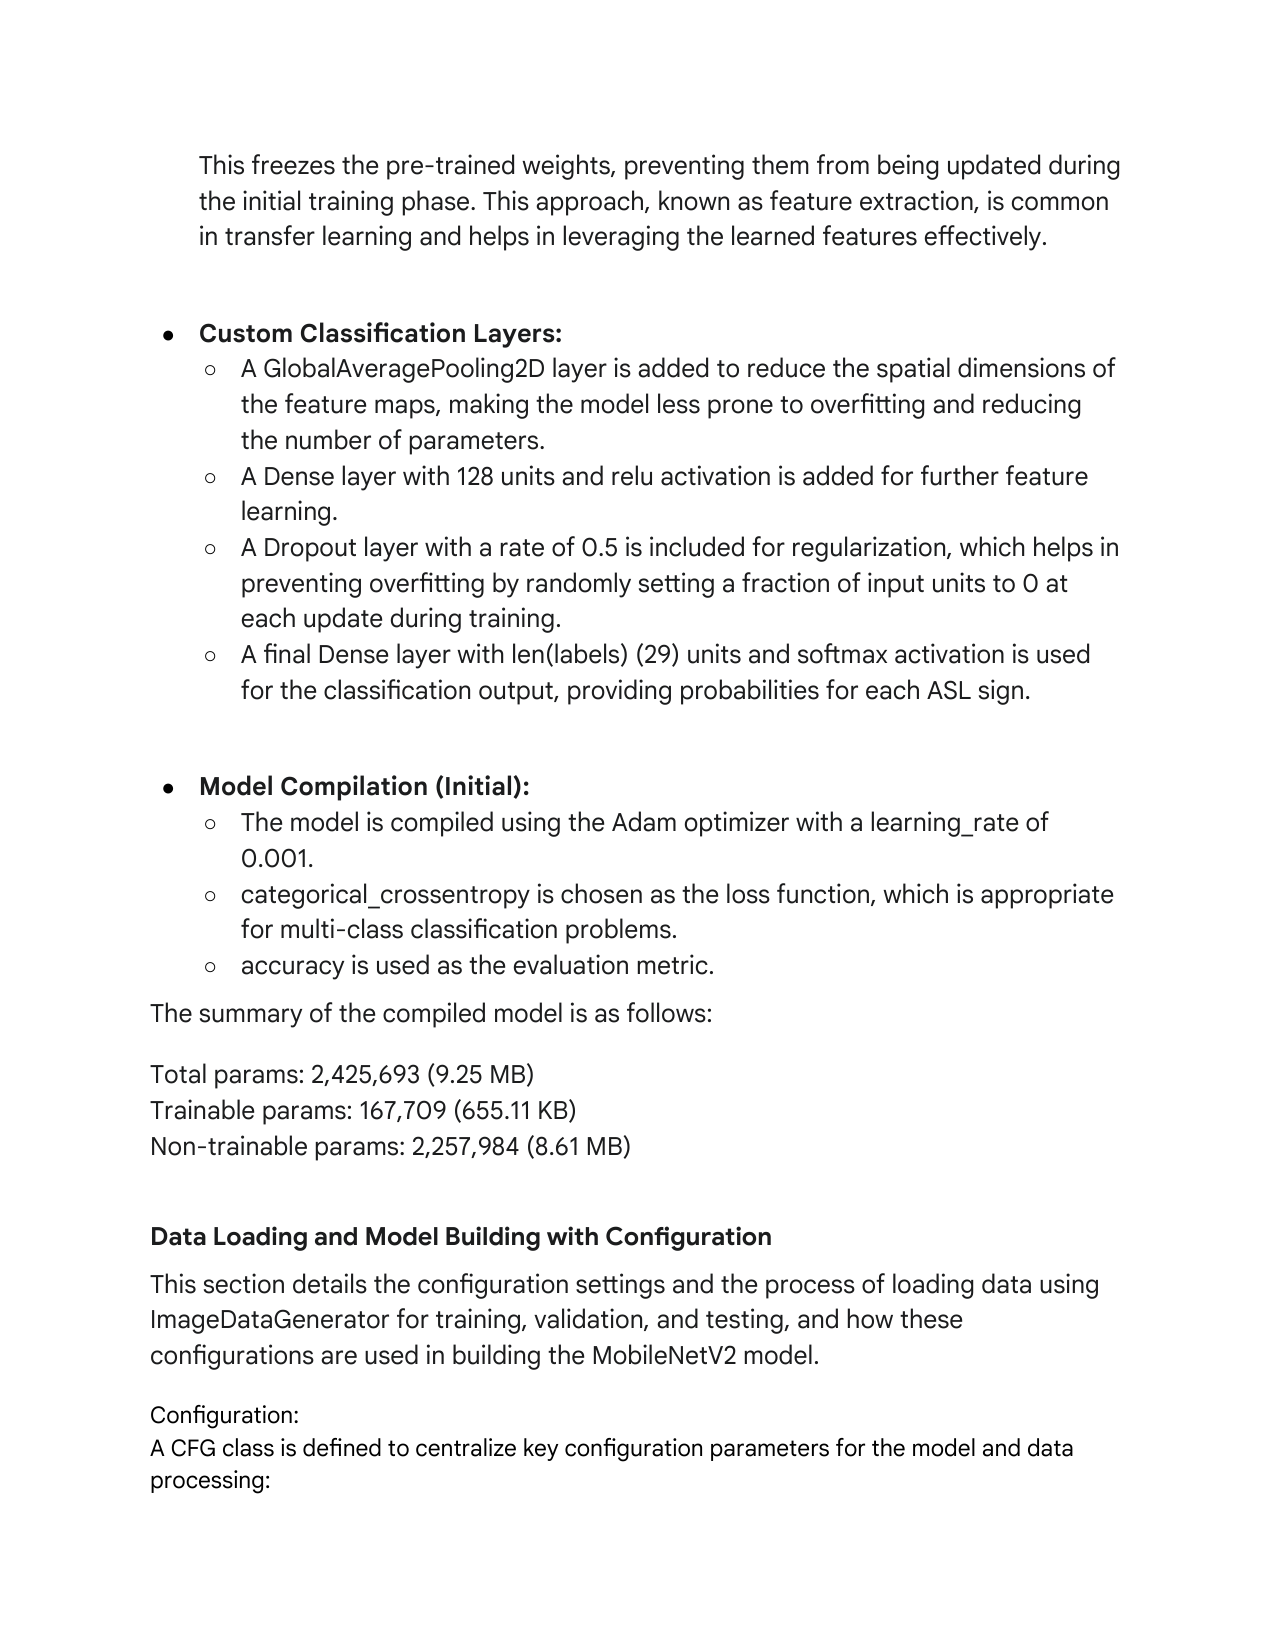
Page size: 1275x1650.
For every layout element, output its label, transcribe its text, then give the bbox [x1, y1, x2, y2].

list Model Compilation (Initial): [161, 772, 1125, 803]
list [161, 150, 1125, 253]
subtitle Data Loading and Model Building with Configuration [150, 1221, 1125, 1252]
list The model is compiled using the Adam optimizer with a learning_rate of 0.001. [203, 807, 1125, 874]
text A CFG class is defined to centralize key configuration parameters for the model and data processing: [150, 1434, 1125, 1495]
list A Dropout layer with a rate of 0.5 is included for regularization, which helps in preventing overfitting by randomly setting a fraction of input units to 0 at each update during training. [203, 532, 1125, 635]
text The summary of the compiled model is as follows: [150, 998, 1125, 1030]
list A Dense layer with 128 units and relu activation is added for further feature learning. [203, 461, 1125, 528]
text Total params: 2,425,693 (9.25 MB) Trainable params: 167,709 (655.11 KB) Non-trainable params: 2,257,984 (8.61 MB) [150, 1059, 1125, 1192]
list accuracy is used as the evaluation metric. [203, 950, 1125, 982]
list A final Dense layer with len(labels) (29) units and softmax activation is used for the classification output, providing probabilities for each ASL sign. [203, 639, 1125, 707]
list categorical_crossentropy is chosen as the loss function, which is appropriate for multi-class classification problems. [203, 879, 1125, 946]
list A GlobalAveragePooling2D layer is added to reduce the spatial dimensions of the feature maps, making the model less prone to overfitting and reducing the number of parameters. [203, 354, 1125, 456]
text Configuration: [150, 1401, 1125, 1430]
text This section details the configuration settings and the process of loading data using ImageDataGenerator for training, validation, and testing, and how these configurations are used in building the MobileNetV2 model. [150, 1269, 1125, 1372]
list Custom Classification Layers: [161, 318, 1125, 349]
